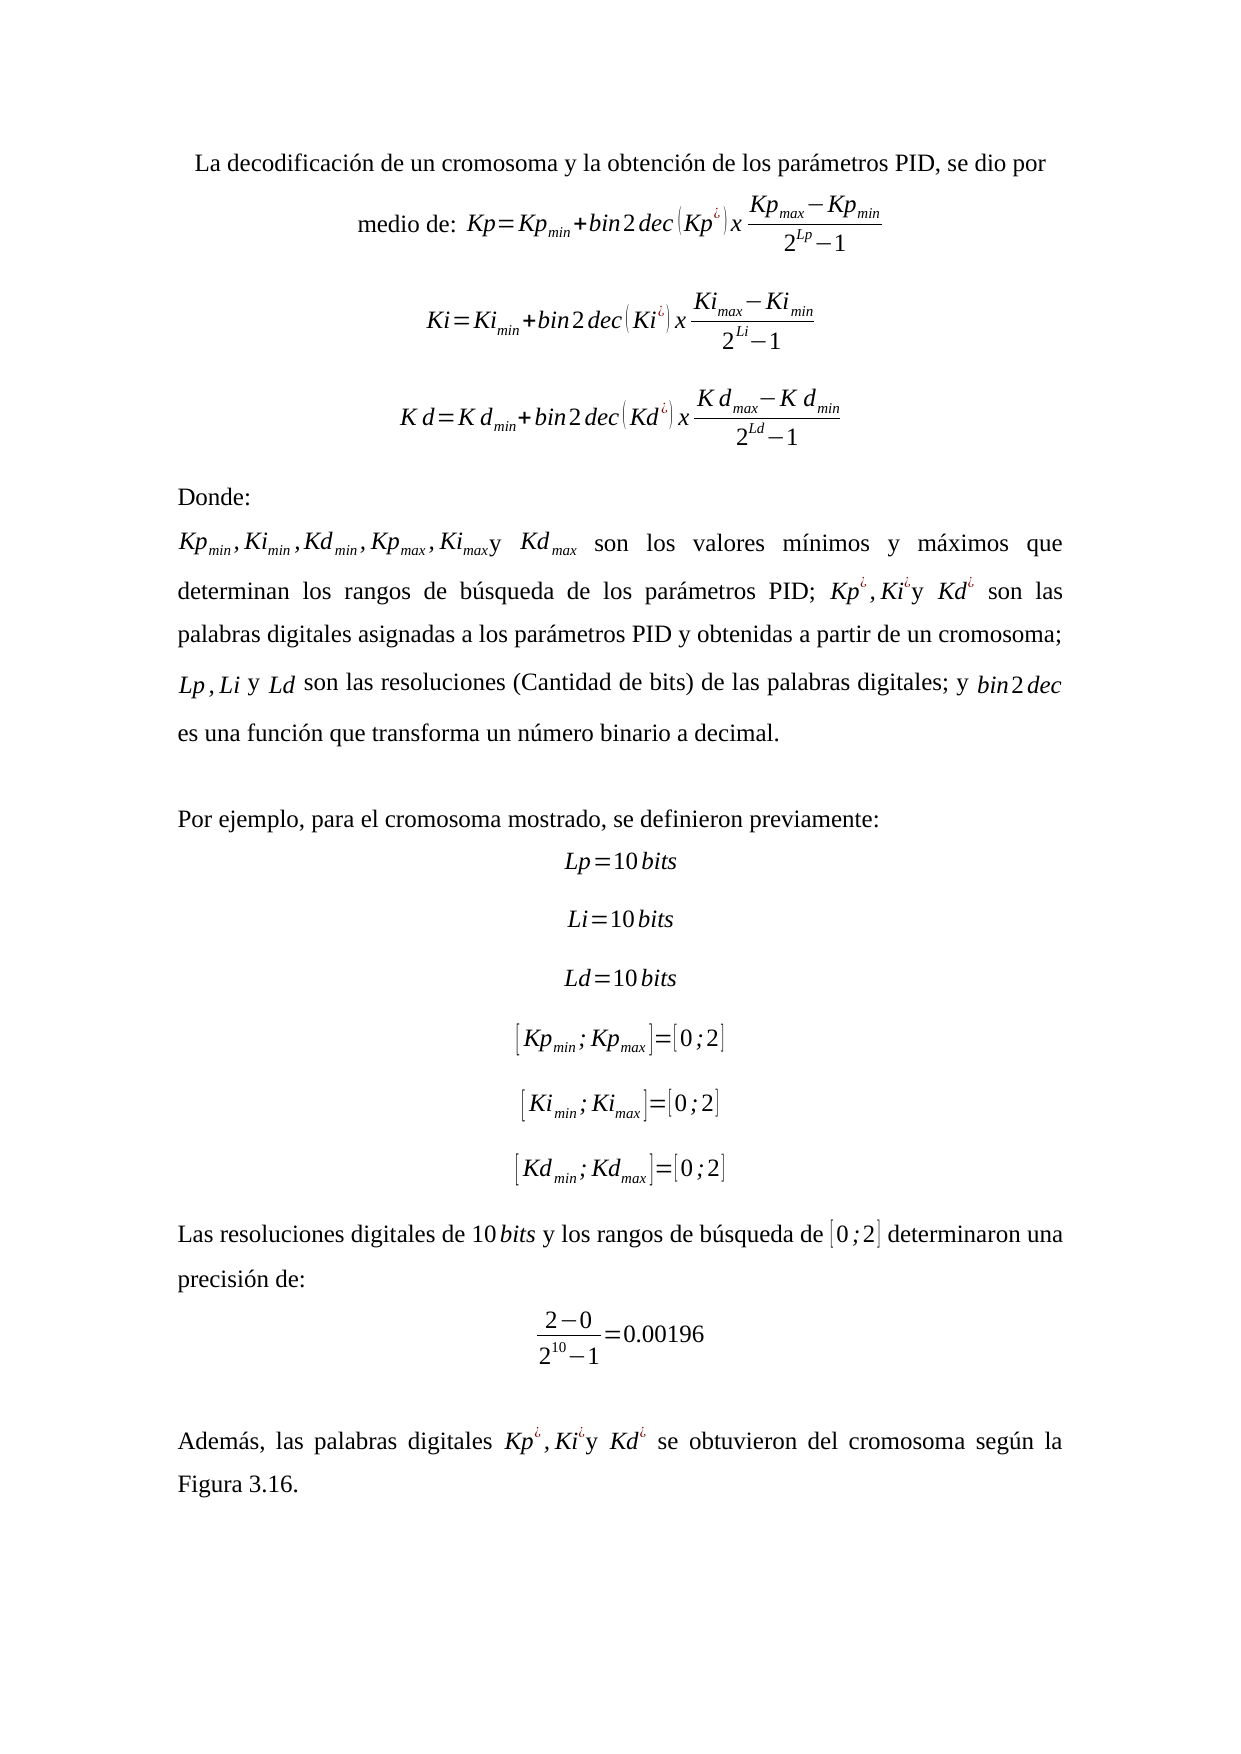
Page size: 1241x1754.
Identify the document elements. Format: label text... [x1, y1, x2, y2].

subtitle Además, las palabras digitales y se obtuvieron del cromosoma según la Figura 3.16. [177, 1426, 1063, 1498]
subtitle Por ejemplo, para el cromosoma mostrado, se definieron previamente: [177, 804, 1063, 833]
text Las resoluciones digitales de y los rangos de búsqueda de determinaron una precisión de: [177, 1219, 1063, 1292]
subtitle Donde: [177, 482, 1063, 511]
text La decodificación de un cromosoma y la obtención de los parámetros PID, se dio por medio de: [177, 148, 1063, 257]
subtitle y son los valores mínimos y máximos que determinan los rangos de búsqueda de los parámetros PID; y son las palabras digitales asignadas a los parámetros PID y obtenidas a partir de un cromosoma; y son las resoluciones (Cantidad de bits) de las palabras digitales; y es una función que transforma un número binario a decimal. [177, 525, 1063, 747]
